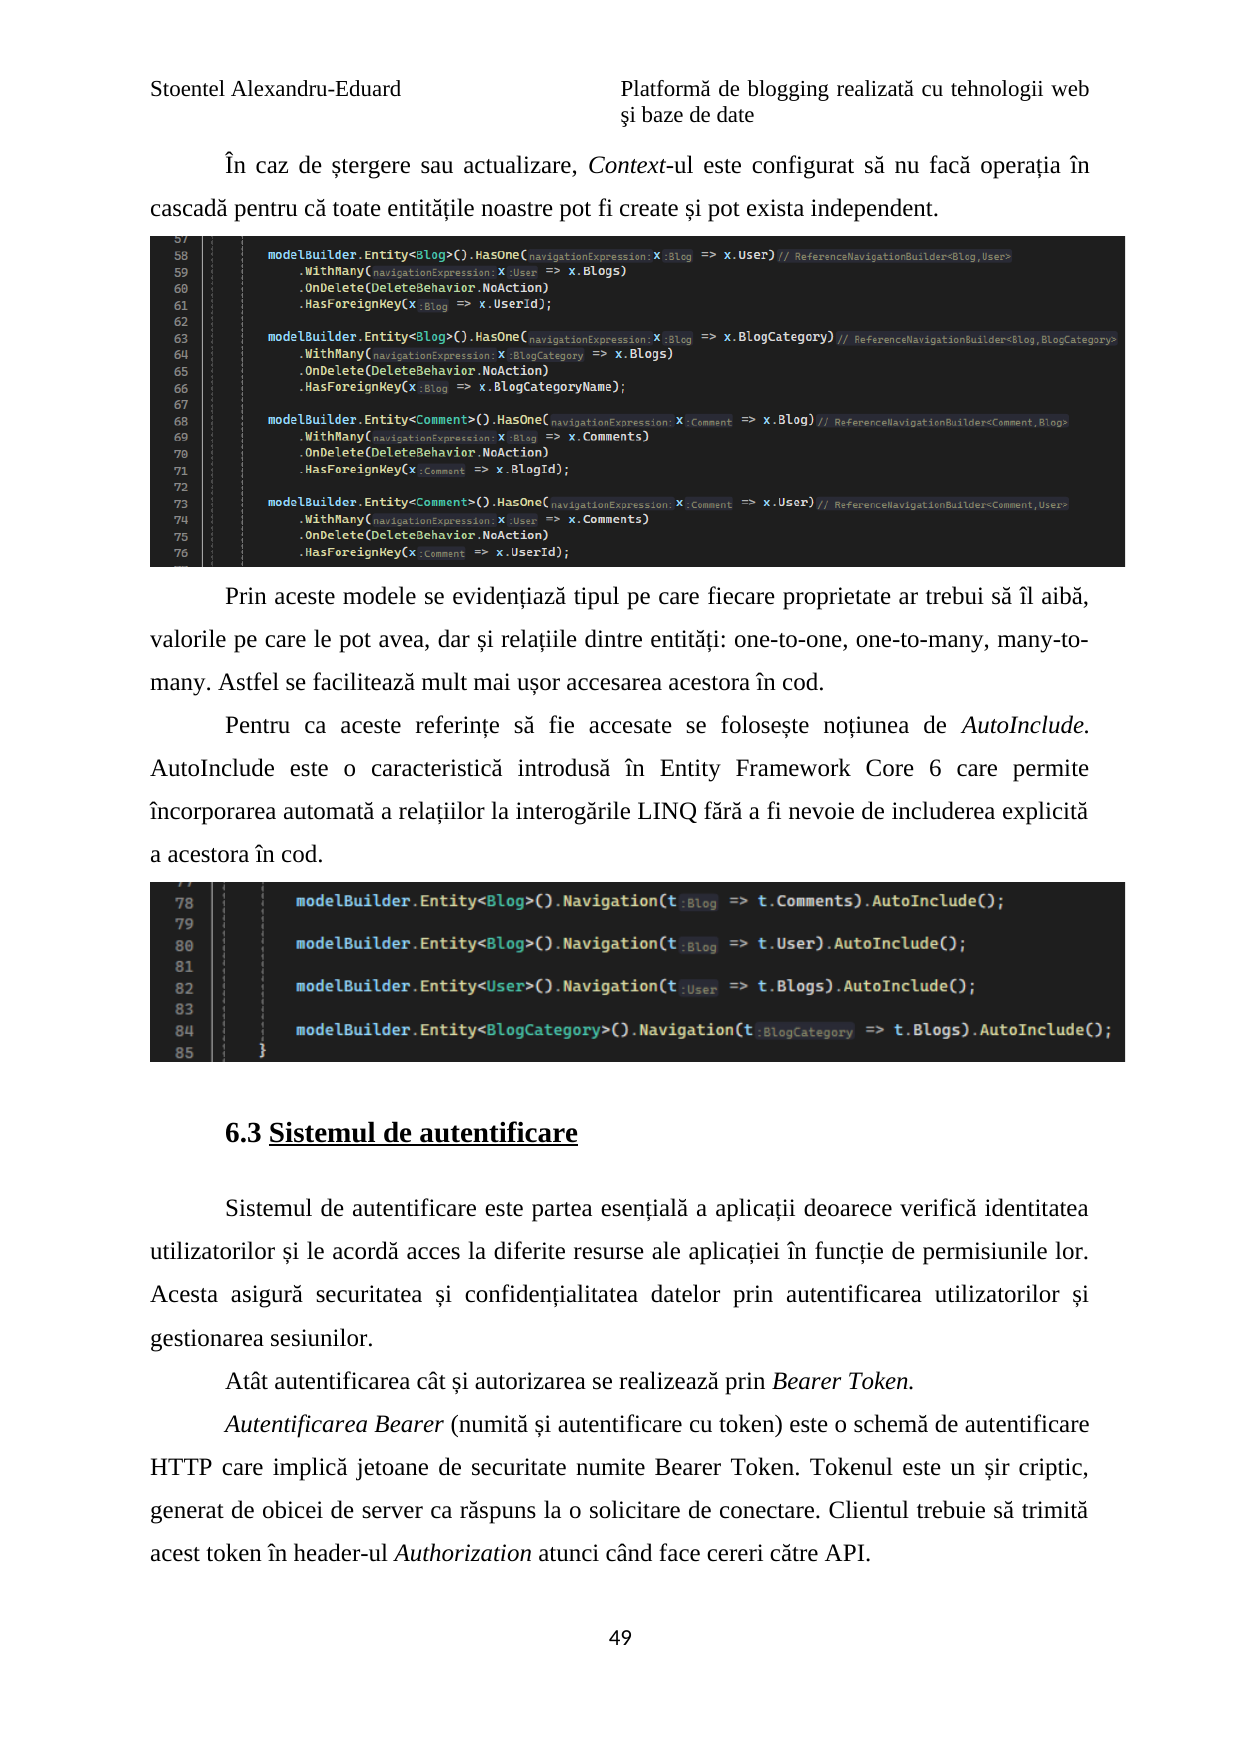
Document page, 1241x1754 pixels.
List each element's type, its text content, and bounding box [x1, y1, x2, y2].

subtitle 6.3 Sistemul de autentificare [150, 1115, 1090, 1148]
text Atât autentificarea cât și autorizarea se realizează prin Bearer Token. [150, 1366, 1090, 1394]
picture [150, 882, 1125, 1062]
text Autentificarea Bearer (numită și autentificare cu token) este o schemă de autentificare HTTP care implică jetoane de securitate numite Bearer Token. Tokenul este un șir criptic, generat de obicei de server ca răspuns la o solicitare de conectare. Clientul trebuie să trimită acest token în header-ul Authorization atunci când face cereri către API. [150, 1409, 1090, 1567]
picture [150, 236, 1125, 567]
text Sistemul de autentificare este partea esențială a aplicații deoarece verifică identitatea utilizatorilor și le acordă acces la diferite resurse ale aplicației în funcție de permisiunile lor. Acesta asigură securitatea și confidențialitatea datelor prin autentificarea utilizatorilor și gestionarea sesiunilor. [150, 1193, 1090, 1351]
text Prin aceste modele se evidențiază tipul pe care fiecare proprietate ar trebui să îl aibă, valorile pe care le pot avea, dar și relațiile dintre entități: one-to-one, one-to-many, many-to-many. Astfel se facilitează mult mai ușor accesarea acestora în cod. [150, 581, 1090, 696]
text Pentru ca aceste referințe să fie accesate se folosește noțiunea de AutoInclude. AutoInclude este o caracteristică introdusă în Entity Framework Core 6 care permite încorporarea automată a relațiilor la interogările LINQ fără a fi nevoie de includerea explicită a acestora în cod. [150, 710, 1090, 868]
text În caz de ștergere sau actualizare, Context-ul este configurat să nu facă operația în cascadă pentru că toate entitățile noastre pot fi create și pot exista independent. [150, 150, 1090, 222]
